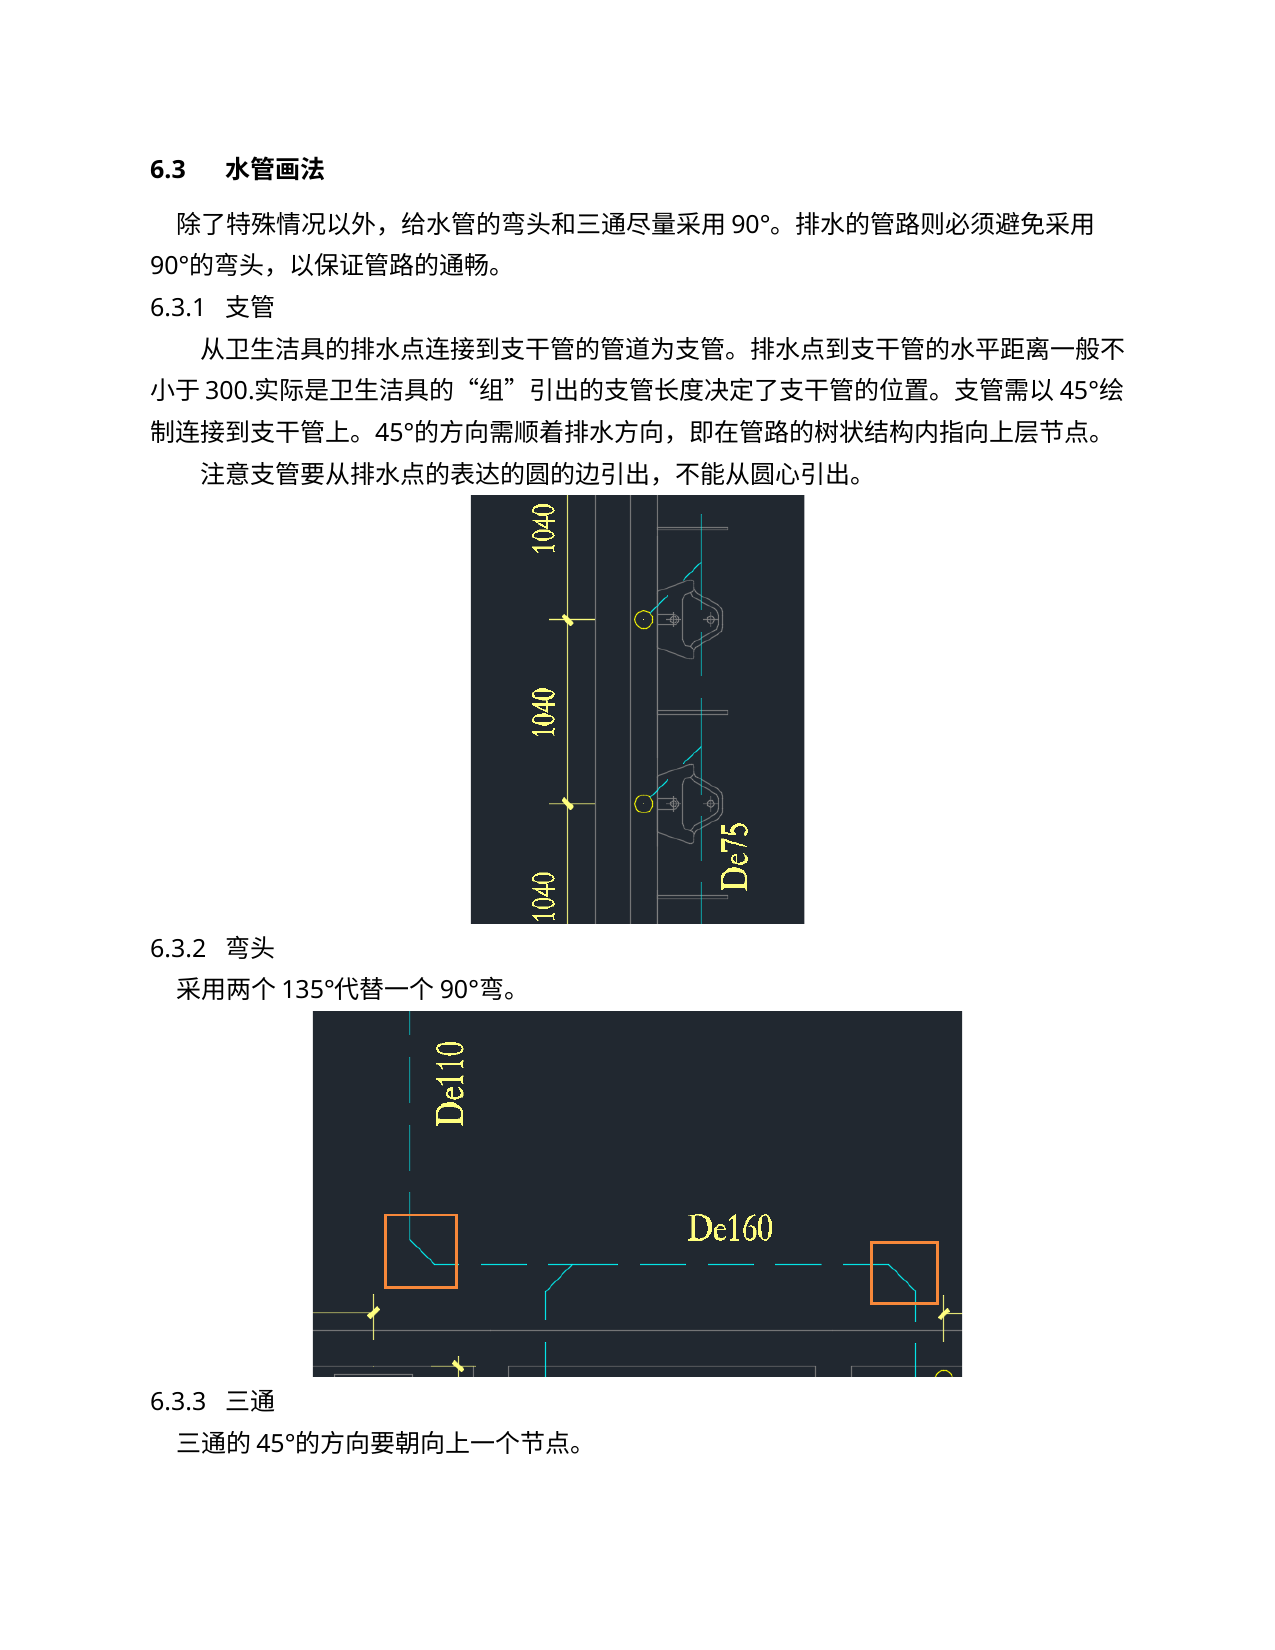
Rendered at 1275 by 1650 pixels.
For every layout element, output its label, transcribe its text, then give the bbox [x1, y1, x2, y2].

subtitle 水管画法 [150, 150, 1125, 186]
picture [312, 1011, 963, 1377]
subtitle 三通 [150, 1382, 1125, 1418]
subtitle 支管 [150, 287, 1125, 324]
picture [470, 495, 805, 924]
text 采用两个135°代替一个90°弯。 [150, 970, 1125, 1006]
subtitle 弯头 [150, 928, 1125, 964]
text 注意支管要从排水点的表达的圆的边引出，不能从圆心引出。 [150, 454, 1125, 490]
text 三通的45°的方向要朝向上一个节点。 [150, 1423, 1125, 1460]
text 从卫生洁具的排水点连接到支干管的管道为支管。排水点到支干管的水平距离一般不小于300.实际是卫生洁具的“组”引出的支管长度决定了支干管的位置。支管需以45°绘制连接到支干管上。45°的方向需顺着排水方向，即在管路的树状结构内指向上层节点。 [150, 329, 1125, 449]
text 除了特殊情况以外，给水管的弯头和三通尽量采用90°。排水的管路则必须避免采用90°的弯头，以保证管路的通畅。 [150, 204, 1125, 282]
